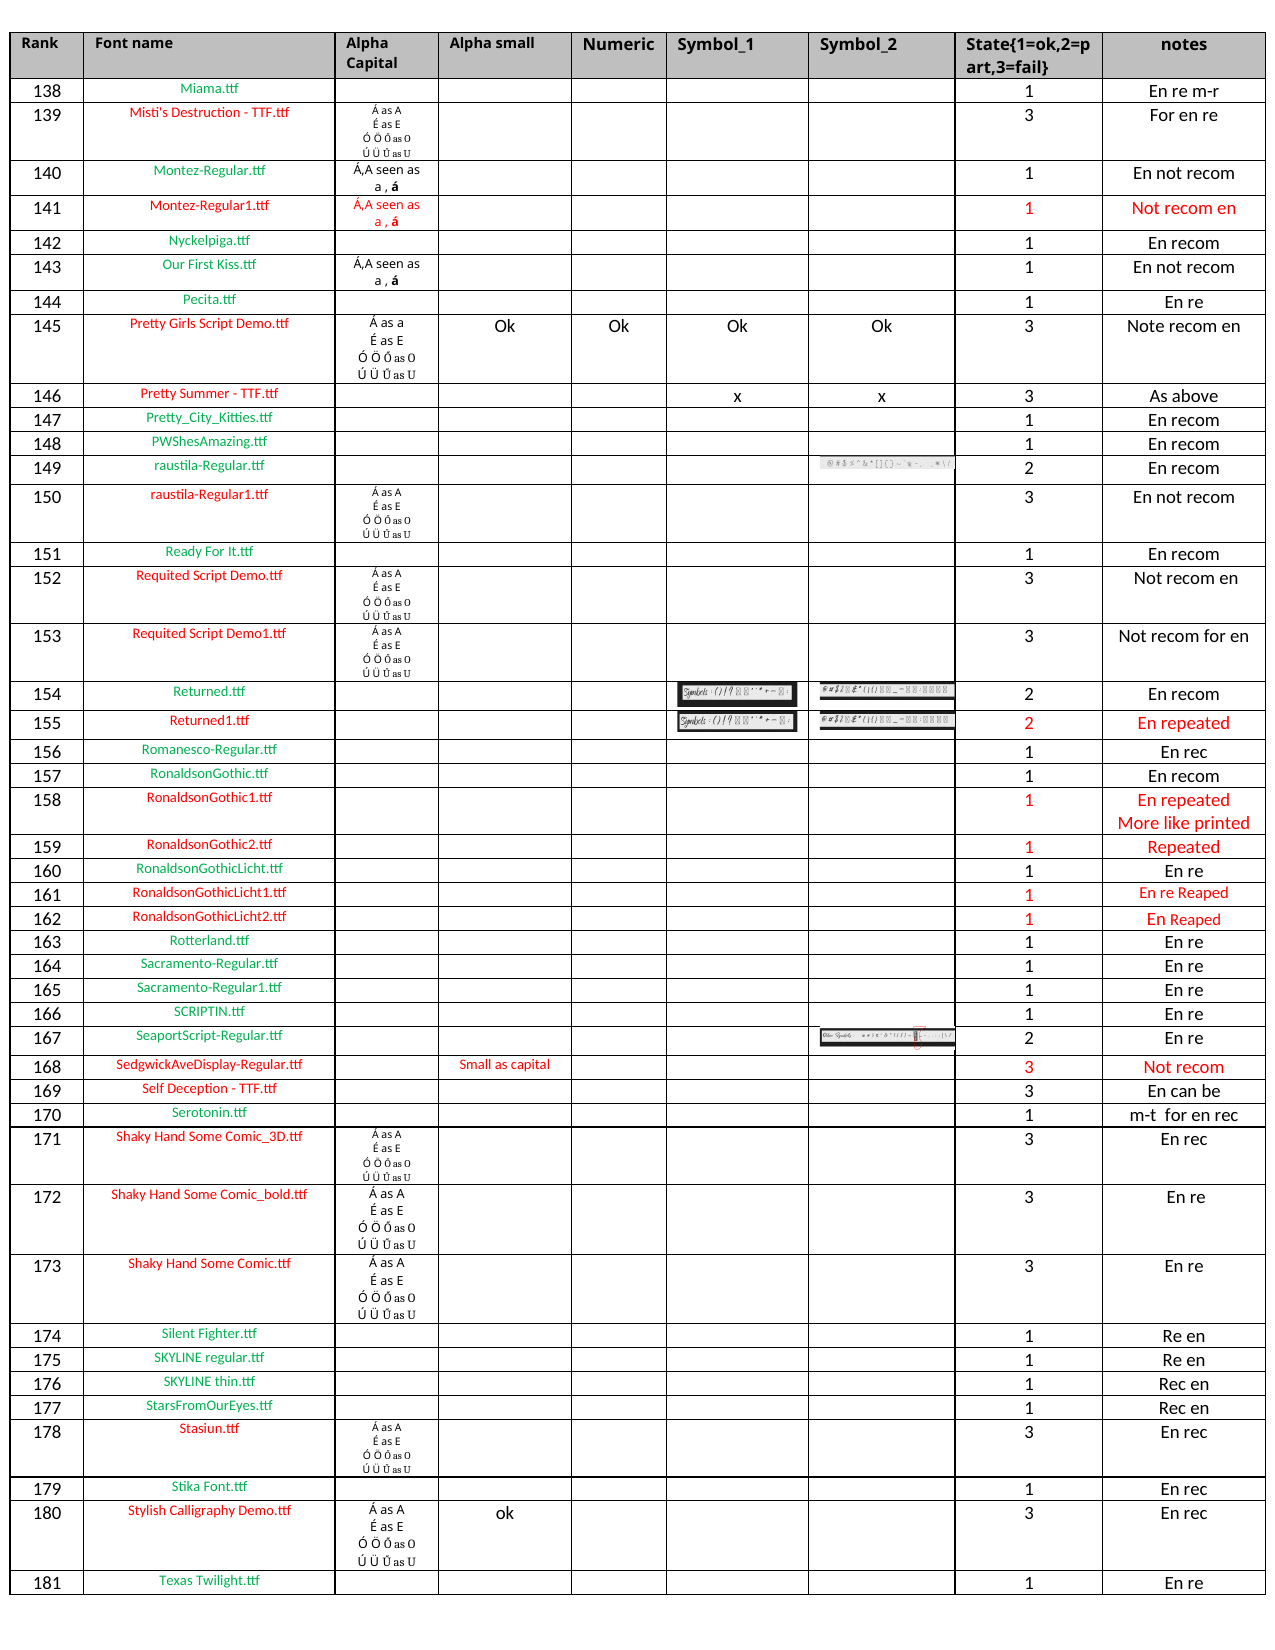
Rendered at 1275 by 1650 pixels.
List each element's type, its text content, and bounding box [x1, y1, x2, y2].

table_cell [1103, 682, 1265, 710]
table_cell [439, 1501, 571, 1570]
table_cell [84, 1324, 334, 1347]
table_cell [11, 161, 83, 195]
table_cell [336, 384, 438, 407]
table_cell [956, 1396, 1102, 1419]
table_header Symbol_1 [667, 33, 808, 78]
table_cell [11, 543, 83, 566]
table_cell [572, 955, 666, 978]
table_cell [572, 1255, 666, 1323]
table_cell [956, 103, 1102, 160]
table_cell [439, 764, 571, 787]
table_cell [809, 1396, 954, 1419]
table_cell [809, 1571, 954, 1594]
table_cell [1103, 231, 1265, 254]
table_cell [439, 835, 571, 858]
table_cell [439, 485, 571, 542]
picture [819, 711, 955, 730]
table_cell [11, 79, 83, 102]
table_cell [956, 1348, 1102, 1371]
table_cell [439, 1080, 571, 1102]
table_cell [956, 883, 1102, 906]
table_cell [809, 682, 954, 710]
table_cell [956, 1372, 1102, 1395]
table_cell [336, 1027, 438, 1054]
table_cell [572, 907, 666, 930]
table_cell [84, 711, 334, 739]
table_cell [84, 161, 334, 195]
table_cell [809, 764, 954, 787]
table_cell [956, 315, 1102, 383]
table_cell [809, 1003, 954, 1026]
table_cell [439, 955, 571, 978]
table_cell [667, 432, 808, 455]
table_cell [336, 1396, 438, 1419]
table_header notes [1103, 33, 1265, 78]
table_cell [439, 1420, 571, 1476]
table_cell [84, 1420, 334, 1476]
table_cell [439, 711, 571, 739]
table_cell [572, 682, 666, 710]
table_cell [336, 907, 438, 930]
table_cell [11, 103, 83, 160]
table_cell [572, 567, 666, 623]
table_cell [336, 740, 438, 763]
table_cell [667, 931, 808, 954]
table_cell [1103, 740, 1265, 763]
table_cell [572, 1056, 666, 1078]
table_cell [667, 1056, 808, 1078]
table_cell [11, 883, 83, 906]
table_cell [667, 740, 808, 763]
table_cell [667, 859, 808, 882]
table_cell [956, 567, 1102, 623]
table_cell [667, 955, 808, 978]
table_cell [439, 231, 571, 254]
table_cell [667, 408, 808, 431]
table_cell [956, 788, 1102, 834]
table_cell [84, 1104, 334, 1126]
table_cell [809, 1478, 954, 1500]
table_header Alpha Capital [336, 33, 438, 78]
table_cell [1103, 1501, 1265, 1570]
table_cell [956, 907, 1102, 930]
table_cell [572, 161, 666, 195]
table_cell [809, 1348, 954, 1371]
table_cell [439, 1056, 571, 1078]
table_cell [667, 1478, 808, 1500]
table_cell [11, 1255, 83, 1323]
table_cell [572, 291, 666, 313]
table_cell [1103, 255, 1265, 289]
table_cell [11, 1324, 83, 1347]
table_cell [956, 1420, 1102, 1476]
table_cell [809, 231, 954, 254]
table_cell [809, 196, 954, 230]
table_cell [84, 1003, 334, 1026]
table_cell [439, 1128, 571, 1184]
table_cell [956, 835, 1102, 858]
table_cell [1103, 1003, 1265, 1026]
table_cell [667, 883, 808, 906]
table_header Rank [11, 33, 83, 78]
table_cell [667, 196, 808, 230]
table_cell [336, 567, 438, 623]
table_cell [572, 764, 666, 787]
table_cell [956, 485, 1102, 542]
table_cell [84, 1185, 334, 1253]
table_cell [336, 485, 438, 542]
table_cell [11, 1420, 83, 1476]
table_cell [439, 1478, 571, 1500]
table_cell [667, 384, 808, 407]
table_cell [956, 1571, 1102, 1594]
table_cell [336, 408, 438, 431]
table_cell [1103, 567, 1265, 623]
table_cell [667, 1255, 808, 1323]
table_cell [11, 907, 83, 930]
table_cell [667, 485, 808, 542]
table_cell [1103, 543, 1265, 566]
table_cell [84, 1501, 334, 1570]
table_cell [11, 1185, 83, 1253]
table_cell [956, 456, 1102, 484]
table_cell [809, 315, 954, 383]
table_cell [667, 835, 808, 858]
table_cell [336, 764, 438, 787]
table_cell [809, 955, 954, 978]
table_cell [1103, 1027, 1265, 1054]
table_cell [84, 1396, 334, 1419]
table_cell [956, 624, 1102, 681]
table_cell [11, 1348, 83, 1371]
picture [819, 1026, 955, 1050]
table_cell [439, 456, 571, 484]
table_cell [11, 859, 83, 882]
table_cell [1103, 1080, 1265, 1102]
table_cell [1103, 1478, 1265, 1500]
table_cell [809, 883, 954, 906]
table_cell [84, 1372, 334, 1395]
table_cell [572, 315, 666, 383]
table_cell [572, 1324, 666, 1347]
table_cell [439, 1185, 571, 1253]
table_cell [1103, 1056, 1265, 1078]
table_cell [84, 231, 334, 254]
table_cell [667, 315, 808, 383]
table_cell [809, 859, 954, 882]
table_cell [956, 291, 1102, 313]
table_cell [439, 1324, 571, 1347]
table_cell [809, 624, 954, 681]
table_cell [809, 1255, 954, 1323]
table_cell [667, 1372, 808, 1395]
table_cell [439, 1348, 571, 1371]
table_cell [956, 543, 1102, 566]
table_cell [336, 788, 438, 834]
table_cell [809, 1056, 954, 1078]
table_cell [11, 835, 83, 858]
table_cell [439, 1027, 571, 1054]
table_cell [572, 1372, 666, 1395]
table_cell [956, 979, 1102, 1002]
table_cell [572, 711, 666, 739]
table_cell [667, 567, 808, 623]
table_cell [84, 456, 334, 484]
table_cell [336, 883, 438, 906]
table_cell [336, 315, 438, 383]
table_header Numeric [572, 33, 666, 78]
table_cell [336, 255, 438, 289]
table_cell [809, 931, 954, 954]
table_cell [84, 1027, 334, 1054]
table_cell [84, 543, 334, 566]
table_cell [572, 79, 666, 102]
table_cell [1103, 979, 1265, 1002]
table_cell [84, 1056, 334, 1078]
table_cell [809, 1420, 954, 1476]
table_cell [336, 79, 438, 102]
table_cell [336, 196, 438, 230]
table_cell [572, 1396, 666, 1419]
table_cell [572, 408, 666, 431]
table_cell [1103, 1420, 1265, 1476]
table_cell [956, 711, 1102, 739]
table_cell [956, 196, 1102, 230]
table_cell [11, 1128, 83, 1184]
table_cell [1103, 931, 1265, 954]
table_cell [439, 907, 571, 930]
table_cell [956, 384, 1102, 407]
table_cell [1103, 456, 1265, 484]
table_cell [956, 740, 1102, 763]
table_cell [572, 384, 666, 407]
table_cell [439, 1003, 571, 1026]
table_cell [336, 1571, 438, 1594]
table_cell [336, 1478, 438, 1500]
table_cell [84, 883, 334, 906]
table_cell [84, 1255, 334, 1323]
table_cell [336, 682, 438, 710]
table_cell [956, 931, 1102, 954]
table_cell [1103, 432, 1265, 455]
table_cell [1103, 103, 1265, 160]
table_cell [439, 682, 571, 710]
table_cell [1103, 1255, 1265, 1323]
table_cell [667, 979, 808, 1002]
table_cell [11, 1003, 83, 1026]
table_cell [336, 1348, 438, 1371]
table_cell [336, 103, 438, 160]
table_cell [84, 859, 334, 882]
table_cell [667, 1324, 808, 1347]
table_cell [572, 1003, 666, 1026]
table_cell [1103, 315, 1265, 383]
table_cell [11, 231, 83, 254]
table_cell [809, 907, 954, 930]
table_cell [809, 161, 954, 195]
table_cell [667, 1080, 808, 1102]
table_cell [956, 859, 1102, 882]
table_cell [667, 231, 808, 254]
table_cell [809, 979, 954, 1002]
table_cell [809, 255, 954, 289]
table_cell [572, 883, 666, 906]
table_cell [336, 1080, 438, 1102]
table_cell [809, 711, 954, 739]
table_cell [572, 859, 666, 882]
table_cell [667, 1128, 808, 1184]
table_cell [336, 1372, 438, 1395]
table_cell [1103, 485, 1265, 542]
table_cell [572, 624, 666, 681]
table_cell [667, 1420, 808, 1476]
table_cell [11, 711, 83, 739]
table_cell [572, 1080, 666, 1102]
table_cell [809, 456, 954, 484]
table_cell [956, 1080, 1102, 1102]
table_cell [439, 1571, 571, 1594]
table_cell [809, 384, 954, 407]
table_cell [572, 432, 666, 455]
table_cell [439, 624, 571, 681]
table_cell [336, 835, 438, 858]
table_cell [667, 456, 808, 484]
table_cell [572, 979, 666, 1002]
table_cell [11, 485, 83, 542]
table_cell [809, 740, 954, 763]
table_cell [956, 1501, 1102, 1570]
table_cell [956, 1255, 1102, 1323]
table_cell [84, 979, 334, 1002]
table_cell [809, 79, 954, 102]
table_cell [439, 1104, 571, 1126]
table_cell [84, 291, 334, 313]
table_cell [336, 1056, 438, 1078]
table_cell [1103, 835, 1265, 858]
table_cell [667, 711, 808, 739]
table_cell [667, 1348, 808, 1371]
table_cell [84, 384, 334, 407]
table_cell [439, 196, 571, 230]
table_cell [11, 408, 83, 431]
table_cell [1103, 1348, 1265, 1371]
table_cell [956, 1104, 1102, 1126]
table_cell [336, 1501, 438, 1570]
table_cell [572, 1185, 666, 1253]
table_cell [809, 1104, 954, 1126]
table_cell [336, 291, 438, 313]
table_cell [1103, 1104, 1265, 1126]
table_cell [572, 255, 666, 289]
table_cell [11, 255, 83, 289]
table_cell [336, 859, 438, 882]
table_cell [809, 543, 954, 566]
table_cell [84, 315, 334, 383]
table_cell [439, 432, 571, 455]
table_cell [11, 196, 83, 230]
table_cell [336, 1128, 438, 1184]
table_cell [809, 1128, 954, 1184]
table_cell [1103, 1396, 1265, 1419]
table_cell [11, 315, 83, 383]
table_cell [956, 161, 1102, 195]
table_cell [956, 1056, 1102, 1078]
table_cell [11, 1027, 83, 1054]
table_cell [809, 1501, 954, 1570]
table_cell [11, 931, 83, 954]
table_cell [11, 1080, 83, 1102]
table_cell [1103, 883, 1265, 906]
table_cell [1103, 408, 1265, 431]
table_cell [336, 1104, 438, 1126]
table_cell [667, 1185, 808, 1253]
table_header Font name [84, 33, 334, 78]
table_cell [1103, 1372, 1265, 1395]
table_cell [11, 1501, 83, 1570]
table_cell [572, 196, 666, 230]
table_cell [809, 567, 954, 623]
table_header Alpha small [439, 33, 571, 78]
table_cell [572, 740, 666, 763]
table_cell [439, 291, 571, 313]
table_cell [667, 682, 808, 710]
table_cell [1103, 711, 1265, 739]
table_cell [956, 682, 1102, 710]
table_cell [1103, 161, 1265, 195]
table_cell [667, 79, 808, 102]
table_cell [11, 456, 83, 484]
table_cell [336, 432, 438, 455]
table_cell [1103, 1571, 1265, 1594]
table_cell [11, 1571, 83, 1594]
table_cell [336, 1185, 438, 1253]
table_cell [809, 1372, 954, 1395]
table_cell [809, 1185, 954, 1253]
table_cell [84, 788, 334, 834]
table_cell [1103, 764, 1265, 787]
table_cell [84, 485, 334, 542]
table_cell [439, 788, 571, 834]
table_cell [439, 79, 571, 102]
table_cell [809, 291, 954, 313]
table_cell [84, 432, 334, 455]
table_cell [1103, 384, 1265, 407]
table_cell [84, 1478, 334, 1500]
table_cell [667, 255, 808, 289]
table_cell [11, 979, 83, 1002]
picture [677, 711, 798, 732]
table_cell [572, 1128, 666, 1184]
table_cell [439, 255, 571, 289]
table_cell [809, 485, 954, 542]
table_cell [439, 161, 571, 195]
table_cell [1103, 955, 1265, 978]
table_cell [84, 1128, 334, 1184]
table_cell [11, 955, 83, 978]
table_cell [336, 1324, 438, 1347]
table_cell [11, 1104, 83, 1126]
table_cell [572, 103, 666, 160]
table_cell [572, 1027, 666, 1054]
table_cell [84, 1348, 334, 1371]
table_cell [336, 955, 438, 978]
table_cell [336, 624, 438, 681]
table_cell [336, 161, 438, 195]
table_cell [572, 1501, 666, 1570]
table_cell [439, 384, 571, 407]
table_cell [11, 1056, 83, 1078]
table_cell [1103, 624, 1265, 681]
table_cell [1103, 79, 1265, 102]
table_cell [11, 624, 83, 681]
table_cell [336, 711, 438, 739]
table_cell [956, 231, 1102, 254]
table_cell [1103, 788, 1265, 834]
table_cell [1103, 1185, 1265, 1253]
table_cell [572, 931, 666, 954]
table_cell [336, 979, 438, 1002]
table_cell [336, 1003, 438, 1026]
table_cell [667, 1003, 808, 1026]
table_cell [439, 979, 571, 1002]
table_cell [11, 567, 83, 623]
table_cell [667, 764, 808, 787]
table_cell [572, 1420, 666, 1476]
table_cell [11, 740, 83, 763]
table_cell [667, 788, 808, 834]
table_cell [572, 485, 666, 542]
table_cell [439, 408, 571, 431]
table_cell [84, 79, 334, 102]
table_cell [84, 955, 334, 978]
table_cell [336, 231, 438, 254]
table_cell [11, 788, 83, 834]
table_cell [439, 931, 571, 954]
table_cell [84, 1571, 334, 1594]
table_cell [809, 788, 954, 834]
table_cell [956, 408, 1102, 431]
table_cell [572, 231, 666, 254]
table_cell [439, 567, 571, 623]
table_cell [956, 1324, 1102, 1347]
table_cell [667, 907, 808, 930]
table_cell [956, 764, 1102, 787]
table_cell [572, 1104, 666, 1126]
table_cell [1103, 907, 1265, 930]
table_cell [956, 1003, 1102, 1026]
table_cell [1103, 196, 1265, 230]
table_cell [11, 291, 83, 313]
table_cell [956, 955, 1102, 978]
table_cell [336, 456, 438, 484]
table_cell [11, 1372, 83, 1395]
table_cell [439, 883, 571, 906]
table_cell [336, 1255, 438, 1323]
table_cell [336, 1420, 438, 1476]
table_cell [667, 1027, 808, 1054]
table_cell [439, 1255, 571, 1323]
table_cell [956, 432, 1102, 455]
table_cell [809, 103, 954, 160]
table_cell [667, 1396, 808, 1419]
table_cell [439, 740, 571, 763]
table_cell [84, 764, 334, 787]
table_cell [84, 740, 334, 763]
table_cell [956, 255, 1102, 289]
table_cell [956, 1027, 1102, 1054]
picture [677, 682, 798, 707]
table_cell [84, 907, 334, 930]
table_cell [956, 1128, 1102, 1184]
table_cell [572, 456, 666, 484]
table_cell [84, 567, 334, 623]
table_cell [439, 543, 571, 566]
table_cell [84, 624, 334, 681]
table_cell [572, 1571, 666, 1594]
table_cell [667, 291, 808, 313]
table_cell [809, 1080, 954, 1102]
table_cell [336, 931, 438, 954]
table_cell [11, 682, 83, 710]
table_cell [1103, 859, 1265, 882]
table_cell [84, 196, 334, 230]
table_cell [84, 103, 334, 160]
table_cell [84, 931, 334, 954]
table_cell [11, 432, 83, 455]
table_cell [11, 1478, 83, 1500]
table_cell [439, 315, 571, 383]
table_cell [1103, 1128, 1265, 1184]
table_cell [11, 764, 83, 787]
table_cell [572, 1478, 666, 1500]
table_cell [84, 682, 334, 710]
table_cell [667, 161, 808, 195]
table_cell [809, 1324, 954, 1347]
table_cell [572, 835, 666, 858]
table_header Symbol_2 [809, 33, 954, 78]
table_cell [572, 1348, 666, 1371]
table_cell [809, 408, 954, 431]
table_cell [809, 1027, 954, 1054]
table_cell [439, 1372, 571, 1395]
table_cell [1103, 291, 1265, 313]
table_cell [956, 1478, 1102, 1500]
picture [819, 455, 955, 469]
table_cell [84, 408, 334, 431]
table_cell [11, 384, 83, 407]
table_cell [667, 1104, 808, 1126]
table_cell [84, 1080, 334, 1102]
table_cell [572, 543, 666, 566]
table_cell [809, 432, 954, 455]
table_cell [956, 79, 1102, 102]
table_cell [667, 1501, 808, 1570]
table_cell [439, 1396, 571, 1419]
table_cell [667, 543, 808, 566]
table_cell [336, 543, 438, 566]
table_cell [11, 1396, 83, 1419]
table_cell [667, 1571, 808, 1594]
picture [819, 682, 955, 700]
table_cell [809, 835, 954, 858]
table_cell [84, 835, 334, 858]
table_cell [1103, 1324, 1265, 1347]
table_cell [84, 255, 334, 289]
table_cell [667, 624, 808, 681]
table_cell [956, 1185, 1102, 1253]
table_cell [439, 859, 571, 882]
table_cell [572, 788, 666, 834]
table_header State{1=ok,2=part,3=fail} [956, 33, 1102, 78]
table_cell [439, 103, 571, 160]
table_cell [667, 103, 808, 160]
